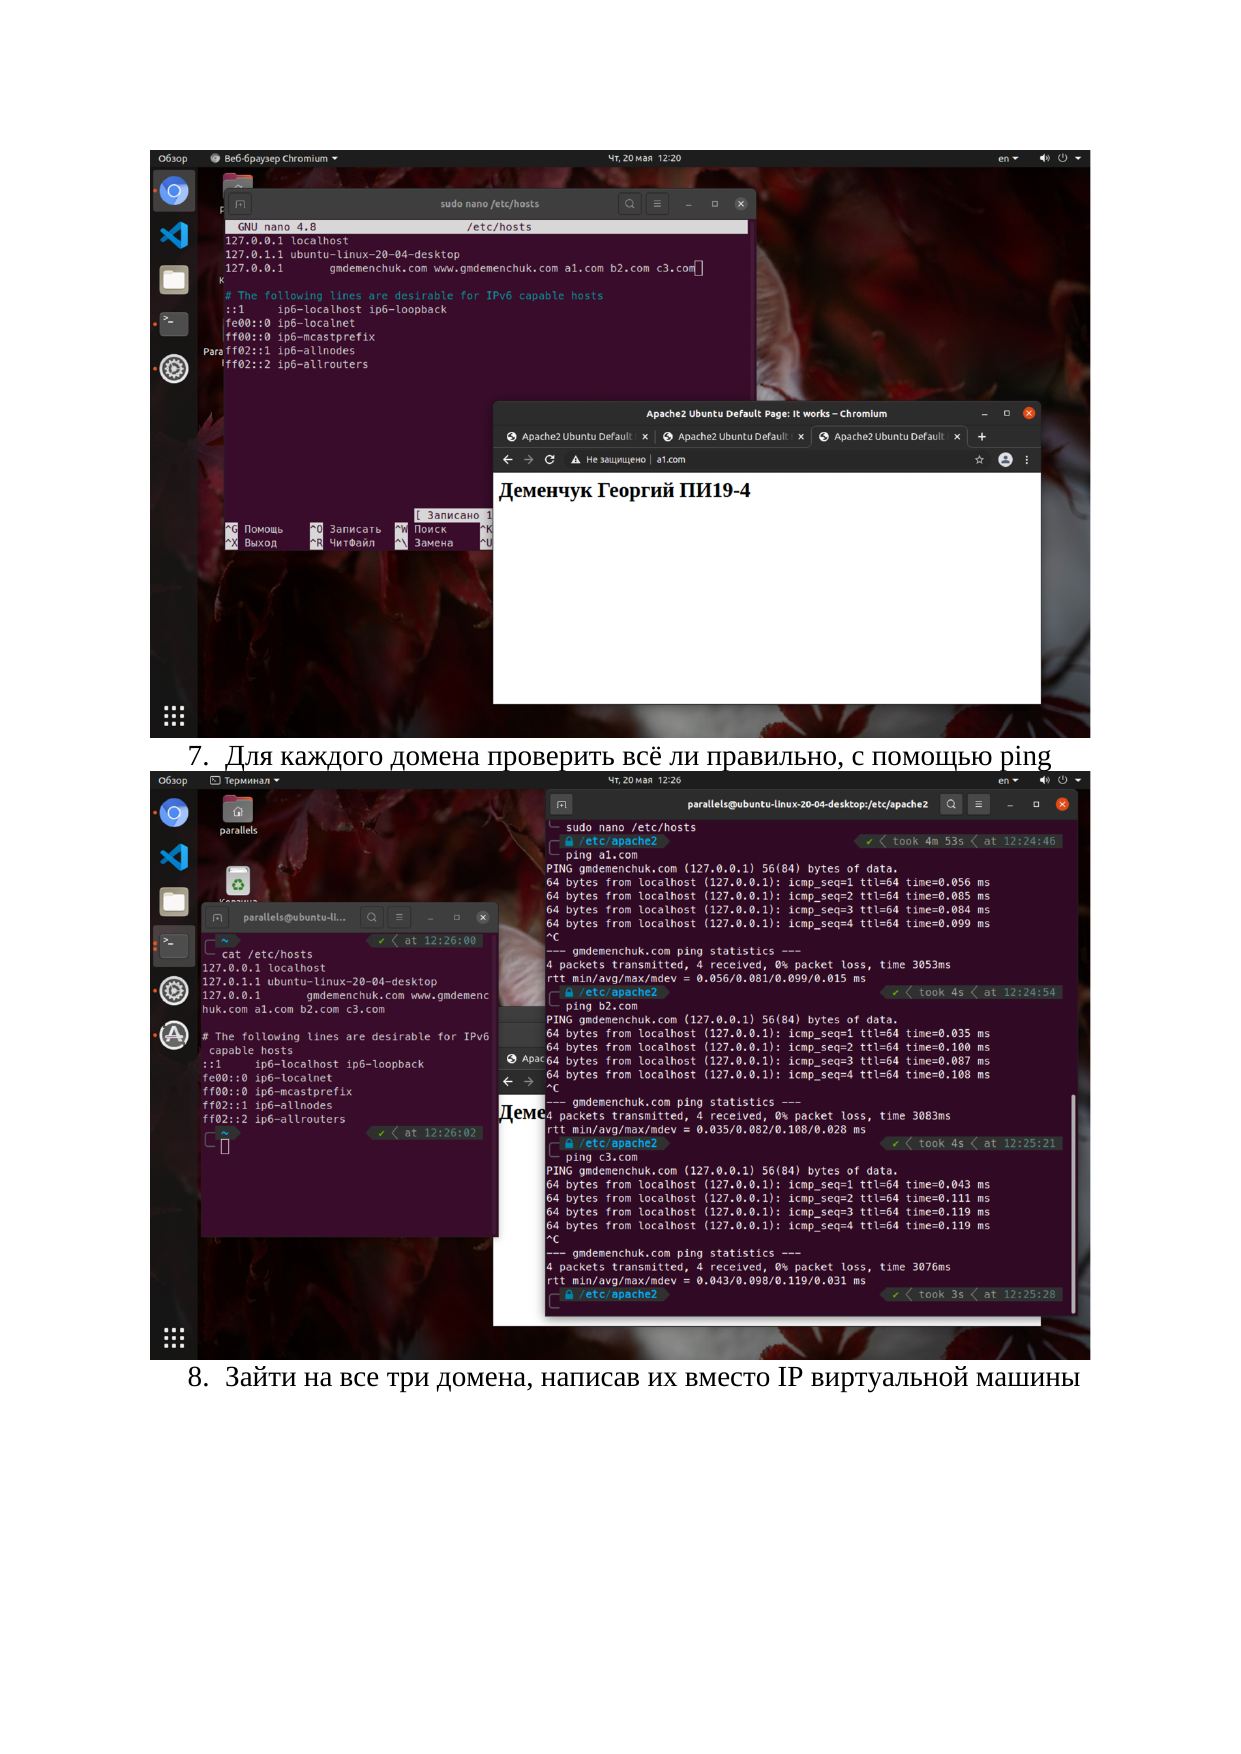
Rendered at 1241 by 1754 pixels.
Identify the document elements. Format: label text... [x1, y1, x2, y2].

list Для каждого домена проверить всё ли правильно, с помощью ping [187, 738, 1090, 771]
picture [150, 771, 1091, 1360]
picture [150, 150, 1091, 738]
list Зайти на все три домена, написав их вместо IP виртуальной машины [187, 1360, 1090, 1393]
